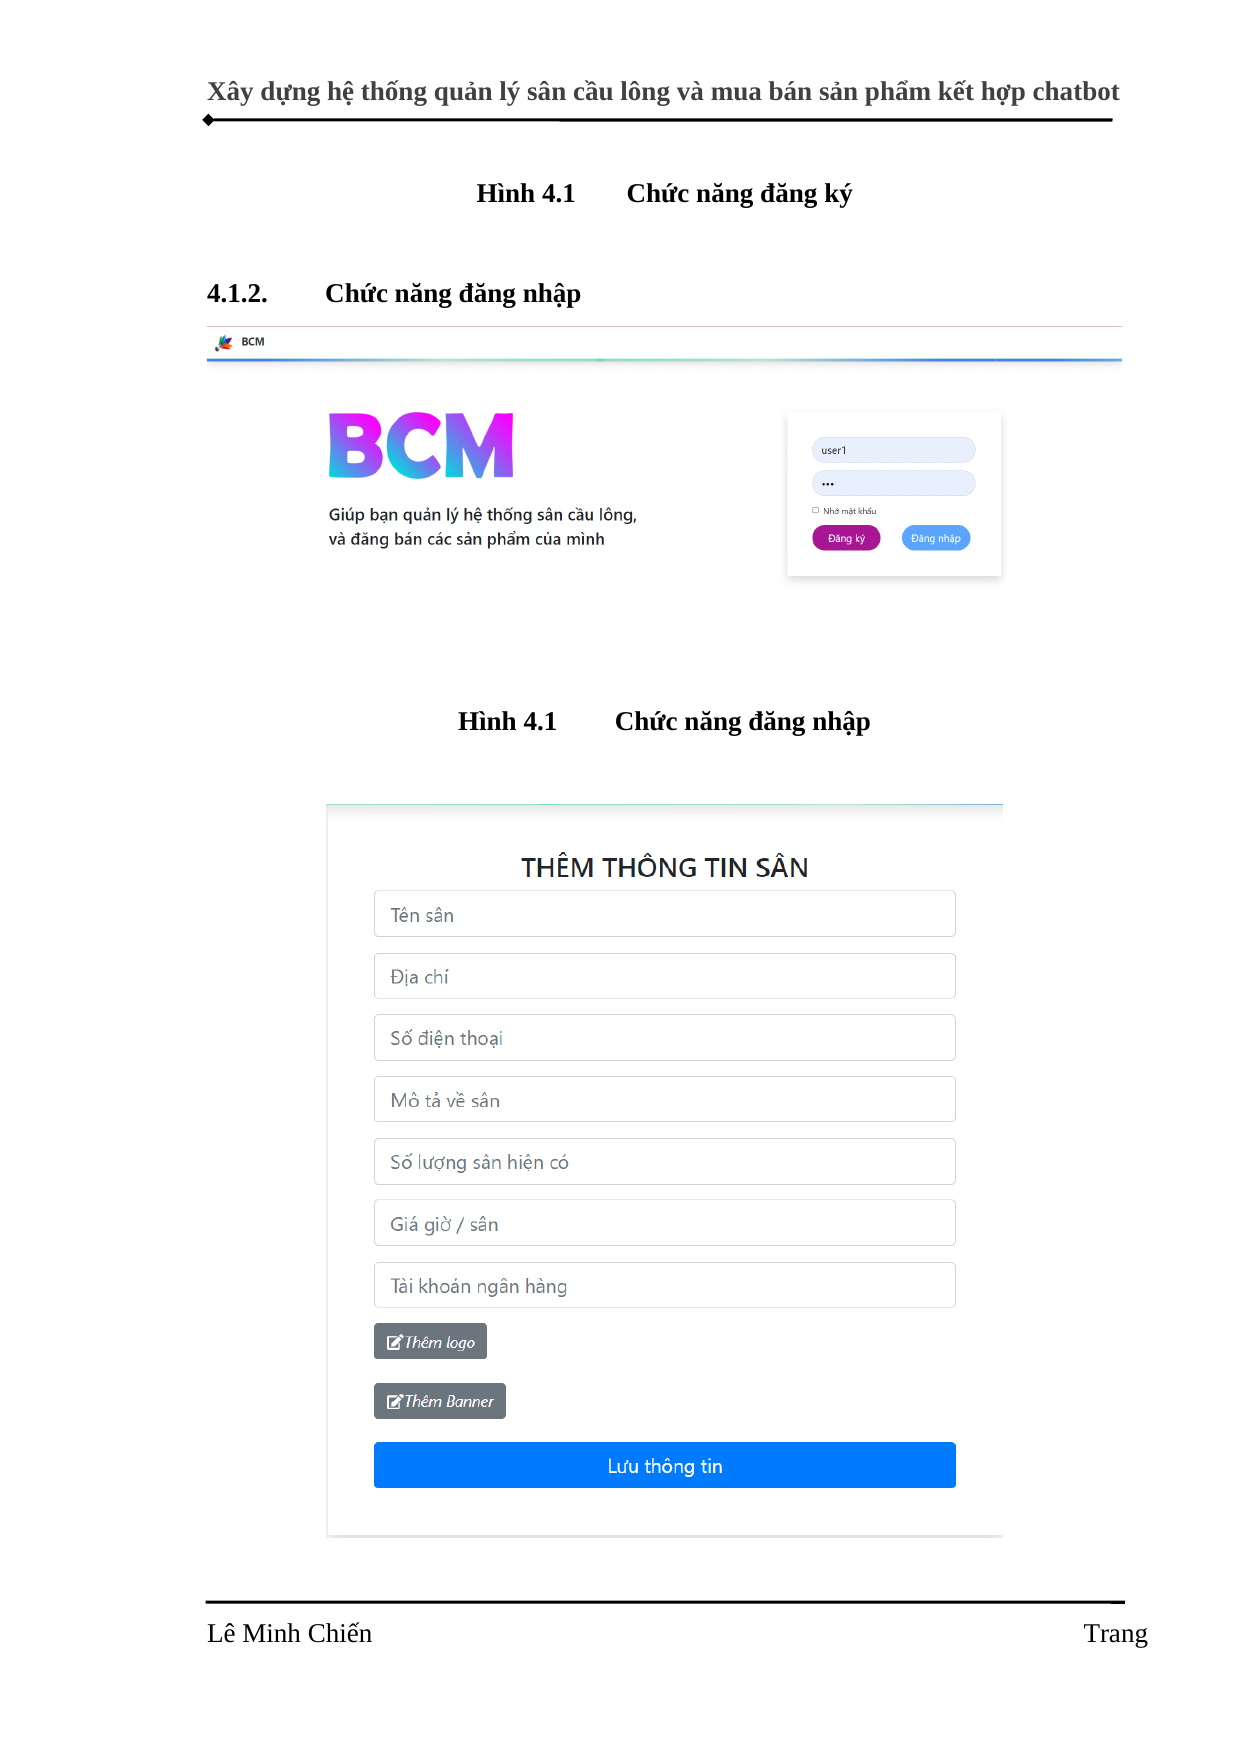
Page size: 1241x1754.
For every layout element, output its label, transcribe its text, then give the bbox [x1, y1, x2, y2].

text Chức năng đăng ký [207, 177, 1122, 208]
picture [206, 326, 1123, 687]
text Chức năng đăng nhập [207, 705, 1122, 736]
text Chức năng đăng nhập [207, 277, 1122, 308]
picture [326, 804, 1003, 1538]
